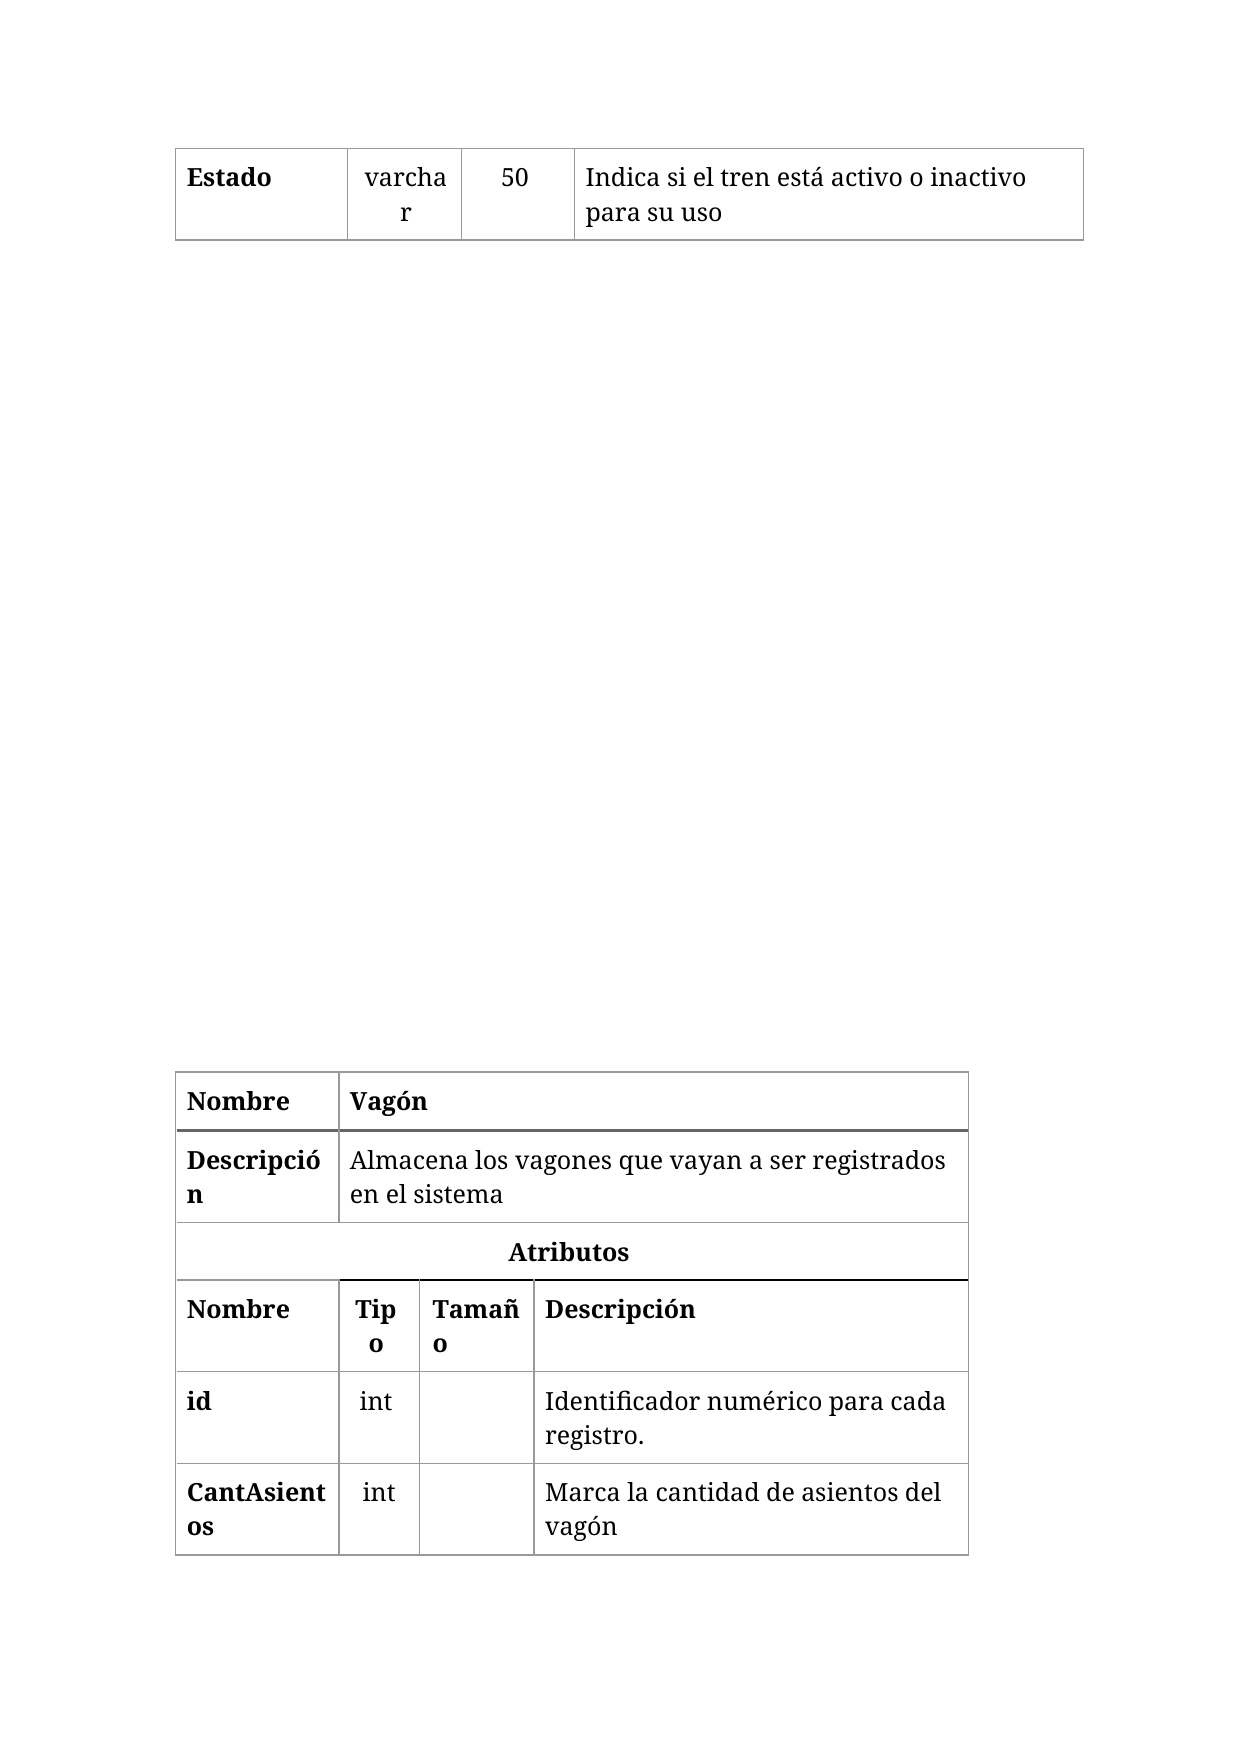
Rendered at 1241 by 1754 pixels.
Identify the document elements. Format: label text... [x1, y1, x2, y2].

table_cell CantAsientos [176, 1464, 338, 1554]
table_cell Nombre [176, 1280, 338, 1371]
table_cell Almacena los vagones que vayan a ser registrados en el sistema [340, 1132, 968, 1222]
table_cell Atributos [176, 1223, 968, 1279]
table_cell Marca la cantidad de asientos del vagón [535, 1464, 968, 1554]
table_cell id [176, 1372, 338, 1462]
table_cell Descripción [535, 1281, 968, 1371]
table_cell [420, 1372, 533, 1462]
table_cell int [340, 1464, 419, 1554]
table_cell varchar [348, 149, 461, 239]
table_cell Tamaño [420, 1281, 533, 1371]
table_cell [420, 1464, 533, 1554]
table_cell Estado [176, 149, 347, 239]
table_cell Indica si el tren está activo o inactivo para su uso [575, 149, 1083, 239]
table_cell Tipo [340, 1281, 419, 1371]
table_cell Descripción [176, 1130, 338, 1222]
table_cell Identificador numérico para cada registro. [535, 1372, 968, 1462]
table_cell 50 [462, 149, 574, 239]
table_cell int [340, 1372, 419, 1462]
table_header Nombre [176, 1073, 338, 1129]
table_header Vagón [340, 1073, 968, 1129]
